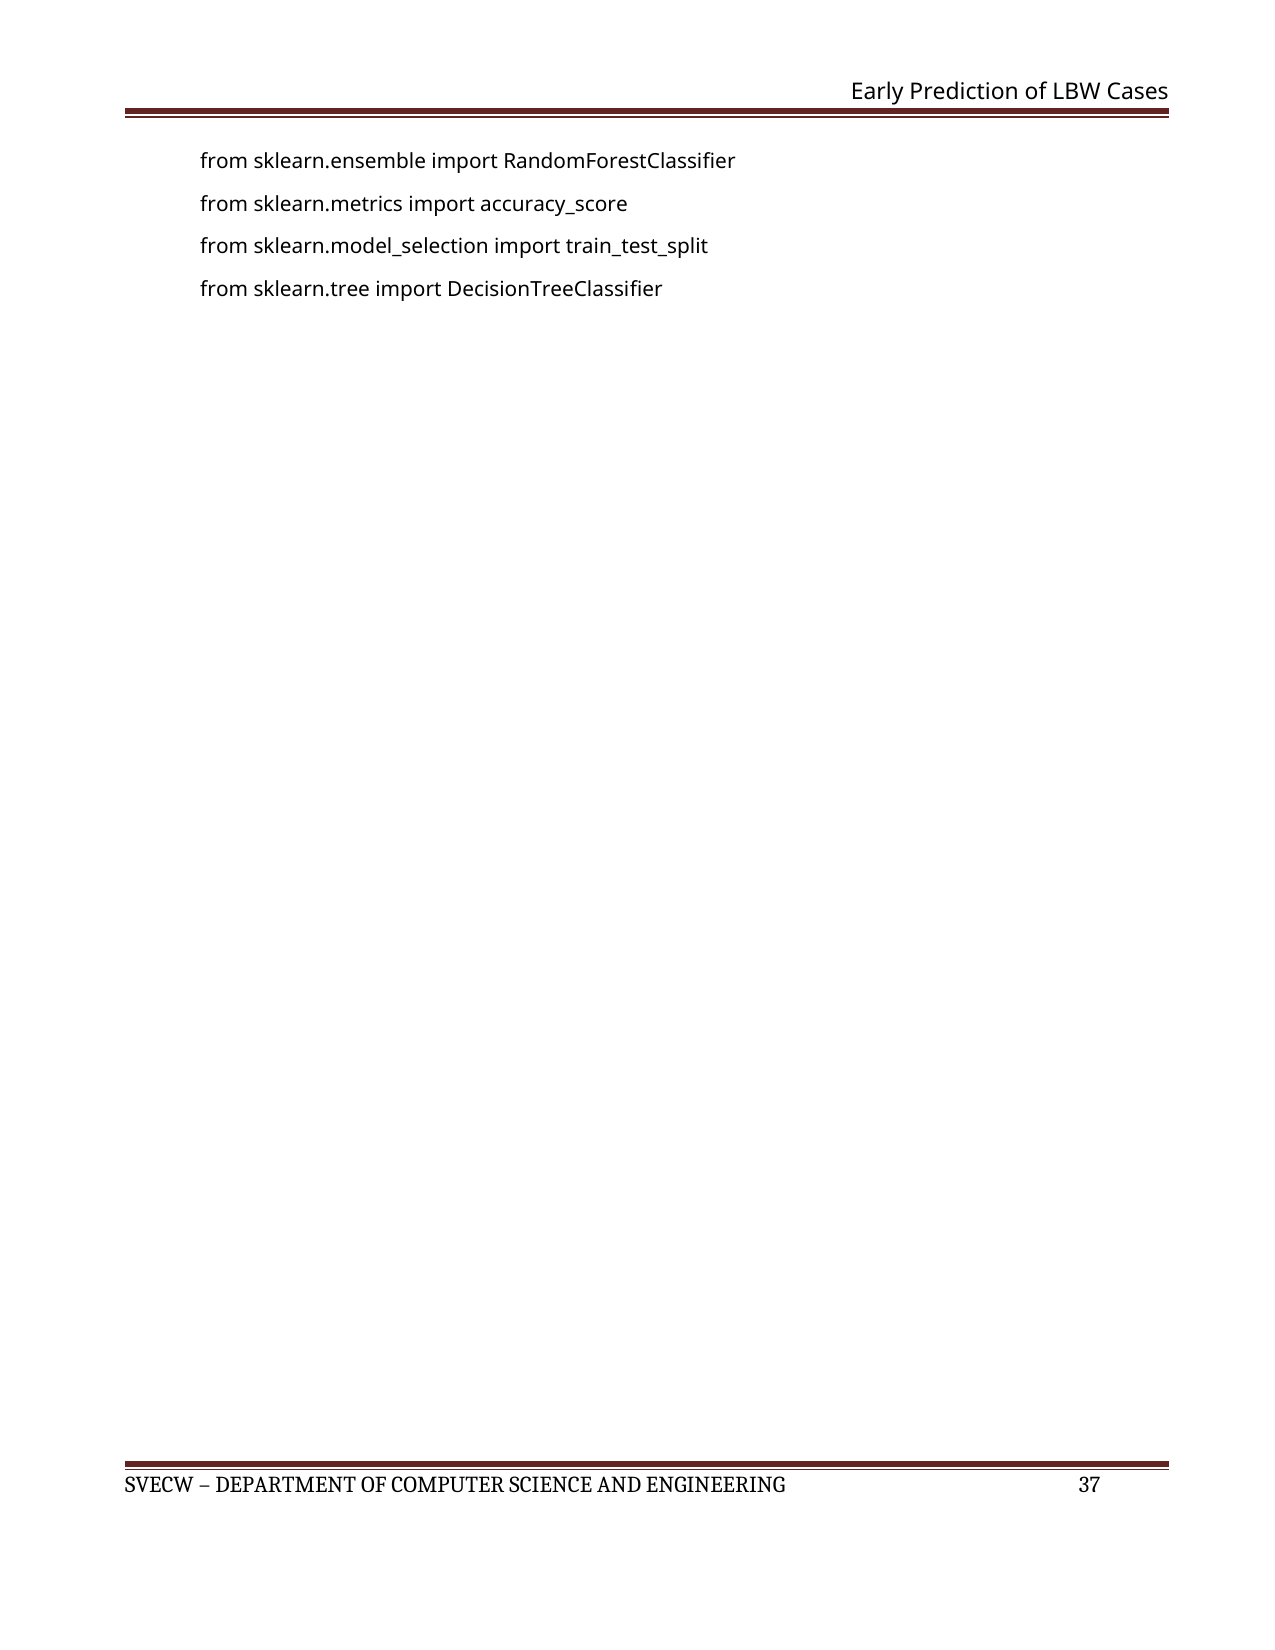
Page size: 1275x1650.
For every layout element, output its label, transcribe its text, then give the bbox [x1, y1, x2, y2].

text from sklearn.ensemble import RandomForestClassifier [200, 146, 953, 174]
text from sklearn.metrics import accuracy_score [200, 189, 953, 217]
text from sklearn.tree import DecisionTreeClassifier [200, 274, 953, 302]
text from sklearn.model_selection import train_test_split [200, 231, 953, 260]
